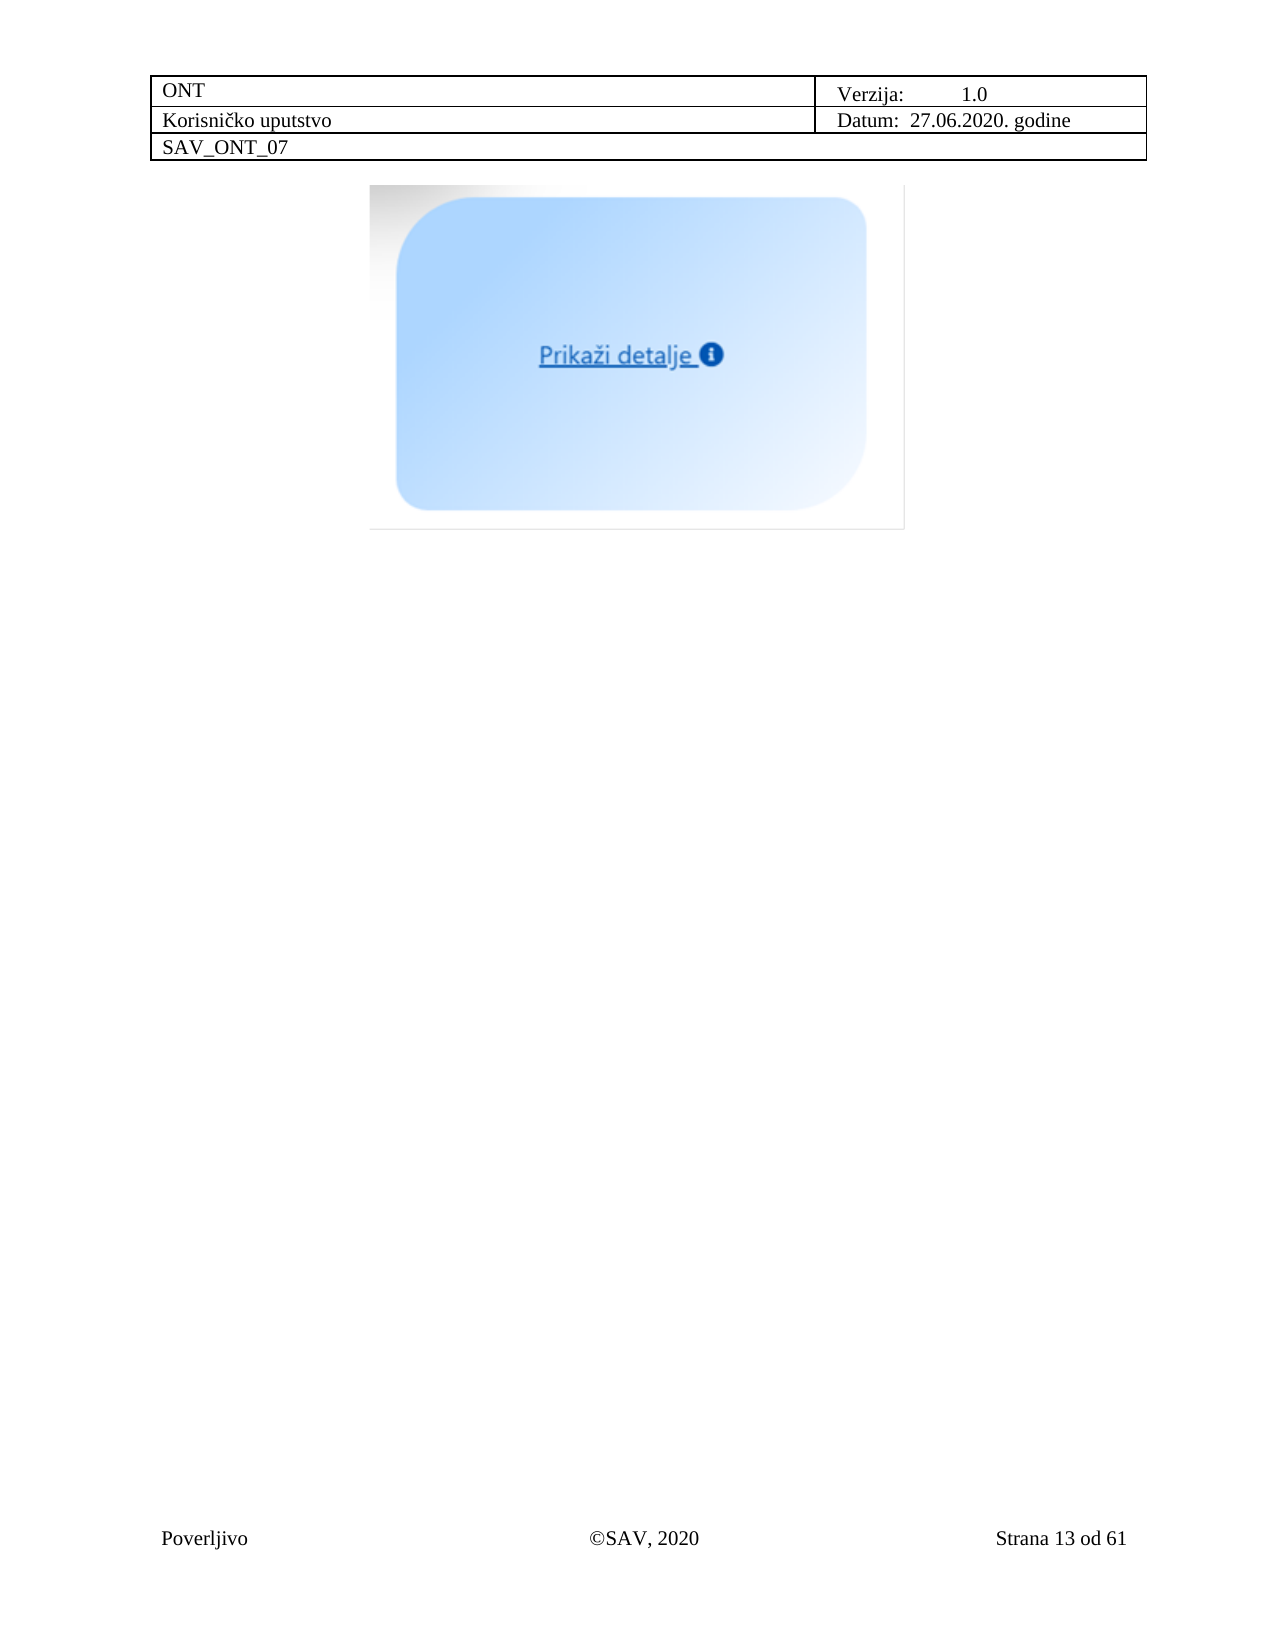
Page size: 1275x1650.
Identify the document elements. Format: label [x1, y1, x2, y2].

picture [369, 185, 906, 531]
